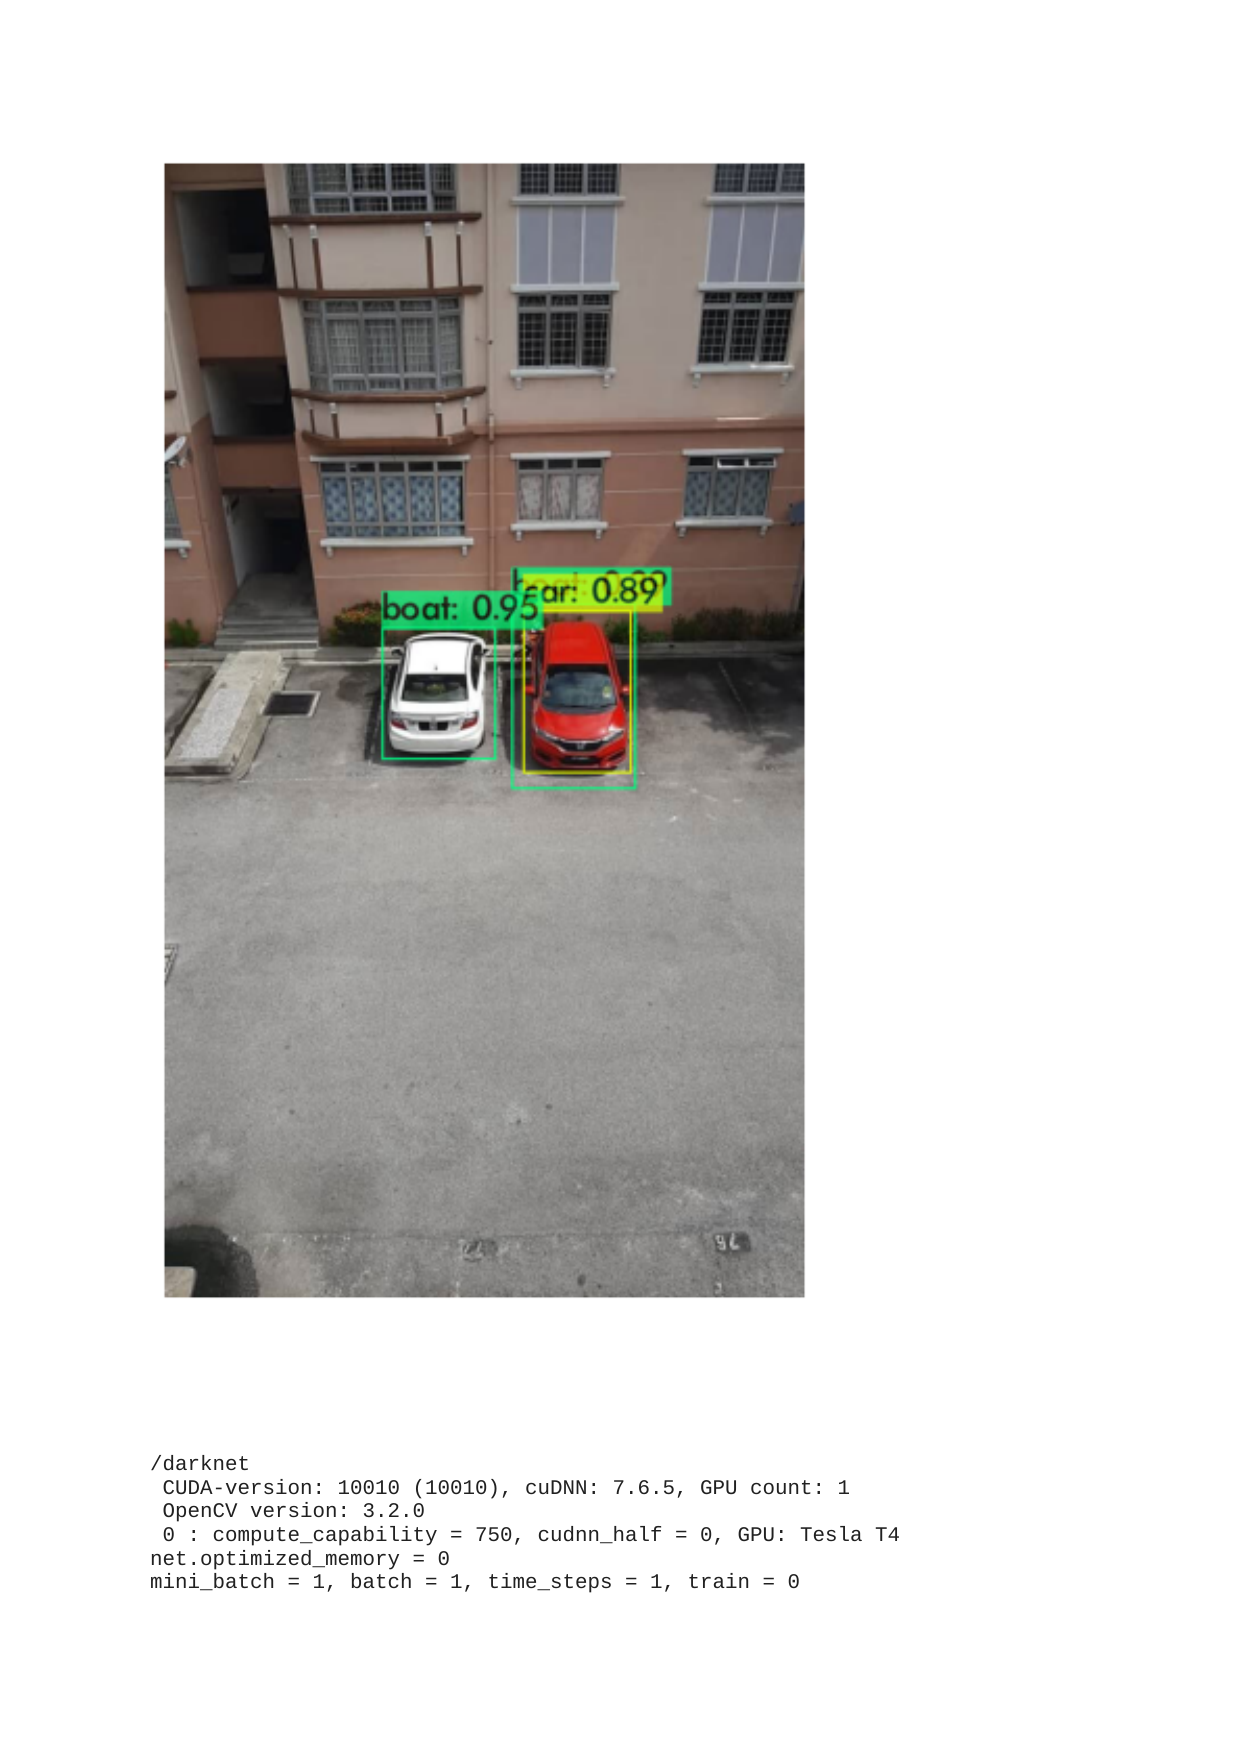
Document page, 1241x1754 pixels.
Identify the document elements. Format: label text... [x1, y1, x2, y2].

text net.optimized_memory = 0 [150, 1548, 1090, 1571]
text mini_batch = 1, batch = 1, time_steps = 1, train = 0 [150, 1571, 1090, 1595]
picture [150, 150, 818, 1313]
text /darknet [150, 1453, 1090, 1477]
text CUDA-version: 10010 (10010), cuDNN: 7.6.5, GPU count: 1 [150, 1477, 1090, 1500]
text OpenCV version: 3.2.0 [150, 1500, 1090, 1524]
text 0 : compute_capability = 750, cudnn_half = 0, GPU: Tesla T4 [150, 1524, 1090, 1548]
